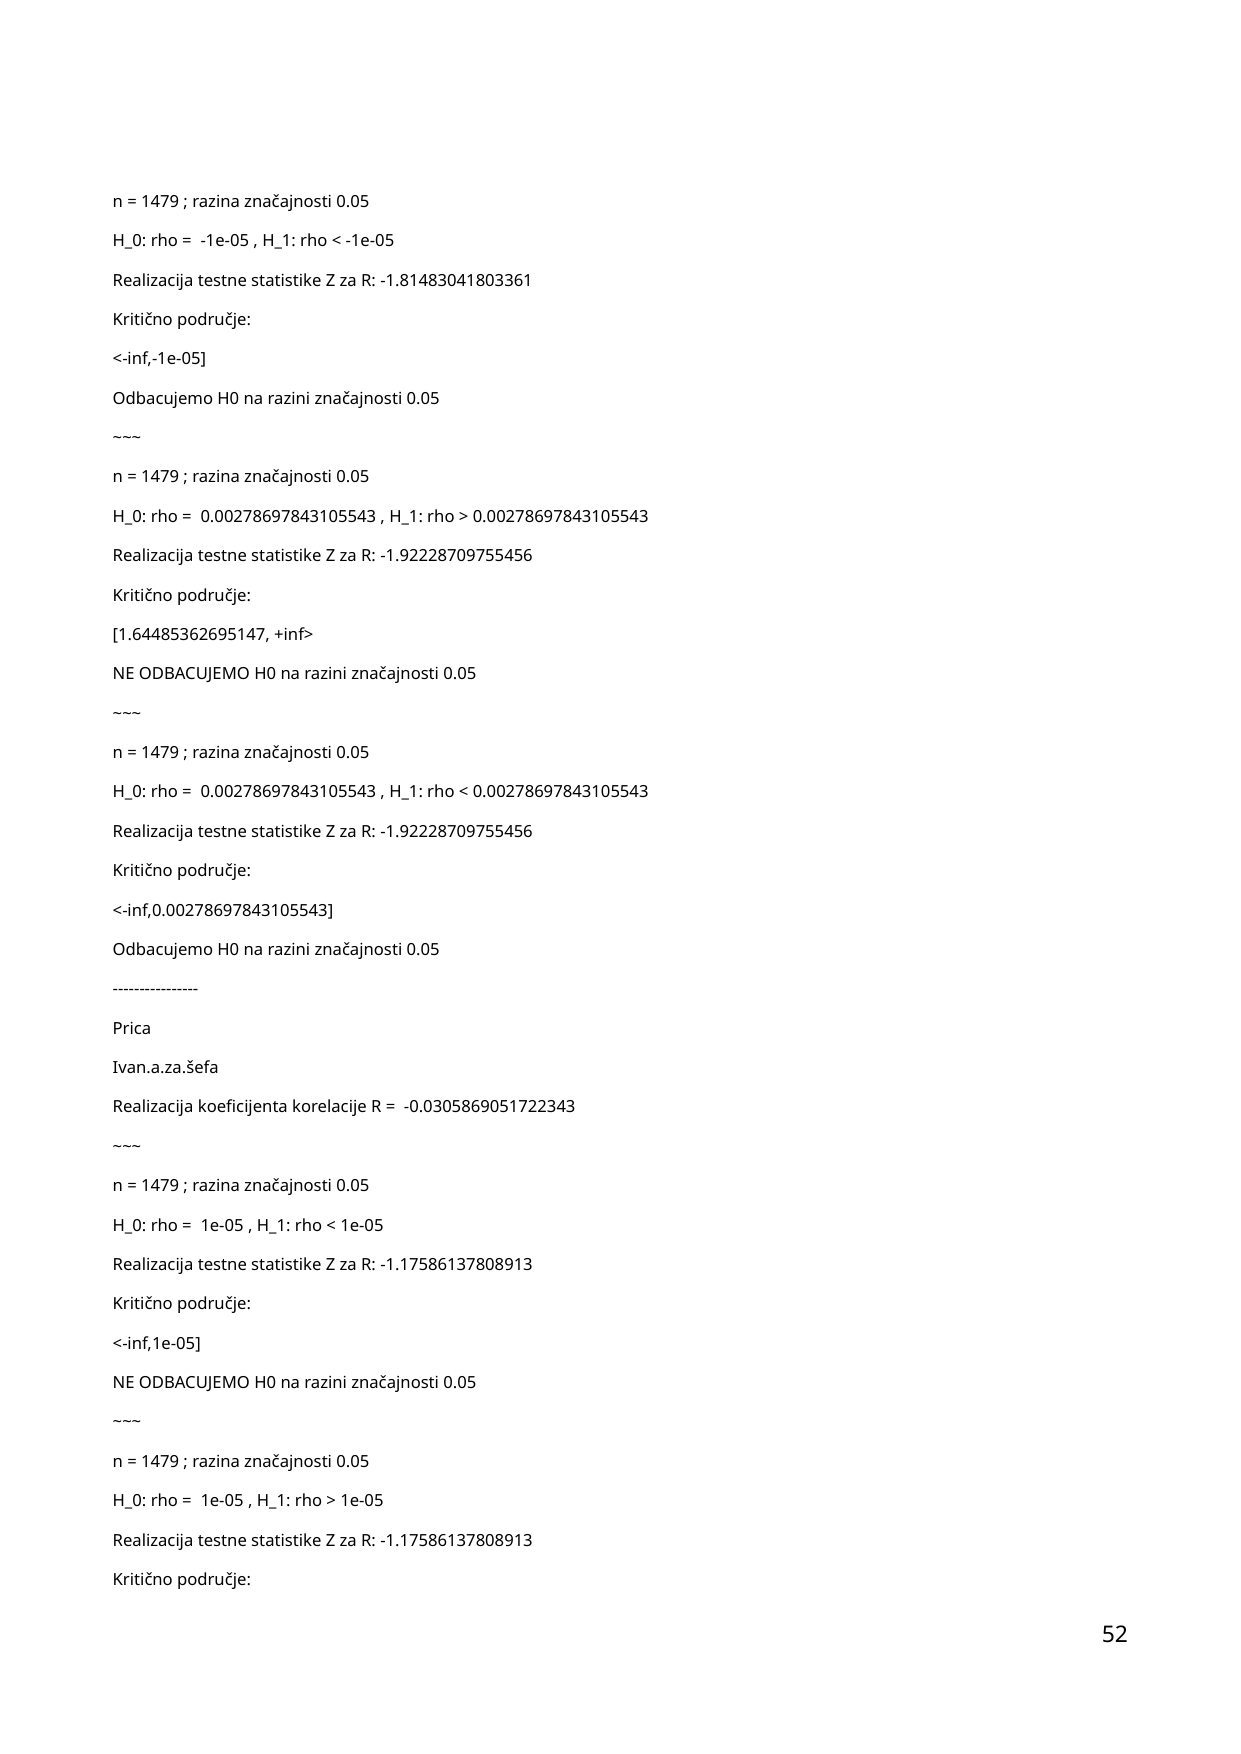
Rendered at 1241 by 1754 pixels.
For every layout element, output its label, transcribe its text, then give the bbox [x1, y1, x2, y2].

text <-inf,-1e-05] [112, 347, 1128, 369]
text n = 1479 ; razina značajnosti 0.05 [112, 465, 1128, 488]
text ---------------- [112, 977, 1128, 999]
text ~~~ [112, 701, 1128, 724]
text Realizacija koeficijenta korelacije R = -0.0305869051722343 [112, 1095, 1128, 1118]
text NE ODBACUJEMO H0 na razini značajnosti 0.05 [112, 662, 1128, 684]
text Realizacija testne statistike Z za R: -1.92228709755456 [112, 544, 1128, 566]
text n = 1479 ; razina značajnosti 0.05 [112, 1449, 1128, 1472]
text Realizacija testne statistike Z za R: -1.81483041803361 [112, 268, 1128, 291]
text Realizacija testne statistike Z za R: -1.17586137808913 [112, 1252, 1128, 1275]
text Kritično područje: [112, 859, 1128, 881]
text Kritično područje: [112, 1567, 1128, 1590]
text Realizacija testne statistike Z za R: -1.17586137808913 [112, 1528, 1128, 1551]
text Odbacujemo H0 na razini značajnosti 0.05 [112, 386, 1128, 409]
text H_0: rho = 0.00278697843105543 , H_1: rho > 0.00278697843105543 [112, 504, 1128, 527]
text H_0: rho = 1e-05 , H_1: rho < 1e-05 [112, 1213, 1128, 1236]
text Realizacija testne statistike Z za R: -1.92228709755456 [112, 819, 1128, 842]
text <-inf,0.00278697843105543] [112, 898, 1128, 921]
text ~~~ [112, 1410, 1128, 1433]
text ~~~ [112, 1134, 1128, 1157]
text Ivan.a.za.šefa [112, 1056, 1128, 1078]
text <-inf,1e-05] [112, 1331, 1128, 1354]
text H_0: rho = 1e-05 , H_1: rho > 1e-05 [112, 1489, 1128, 1511]
text Prica [112, 1016, 1128, 1039]
text [1.64485362695147, +inf> [112, 622, 1128, 645]
text ~~~ [112, 426, 1128, 448]
text Kritično područje: [112, 1292, 1128, 1314]
text H_0: rho = -1e-05 , H_1: rho < -1e-05 [112, 229, 1128, 251]
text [112, 1371, 1128, 1393]
text n = 1479 ; razina značajnosti 0.05 [112, 741, 1128, 763]
text Kritično područje: [112, 307, 1128, 330]
text Kritično područje: [112, 583, 1128, 606]
text H_0: rho = 0.00278697843105543 , H_1: rho < 0.00278697843105543 [112, 780, 1128, 803]
text n = 1479 ; razina značajnosti 0.05 [112, 189, 1128, 212]
text n = 1479 ; razina značajnosti 0.05 [112, 1174, 1128, 1196]
text Odbacujemo H0 na razini značajnosti 0.05 [112, 937, 1128, 960]
